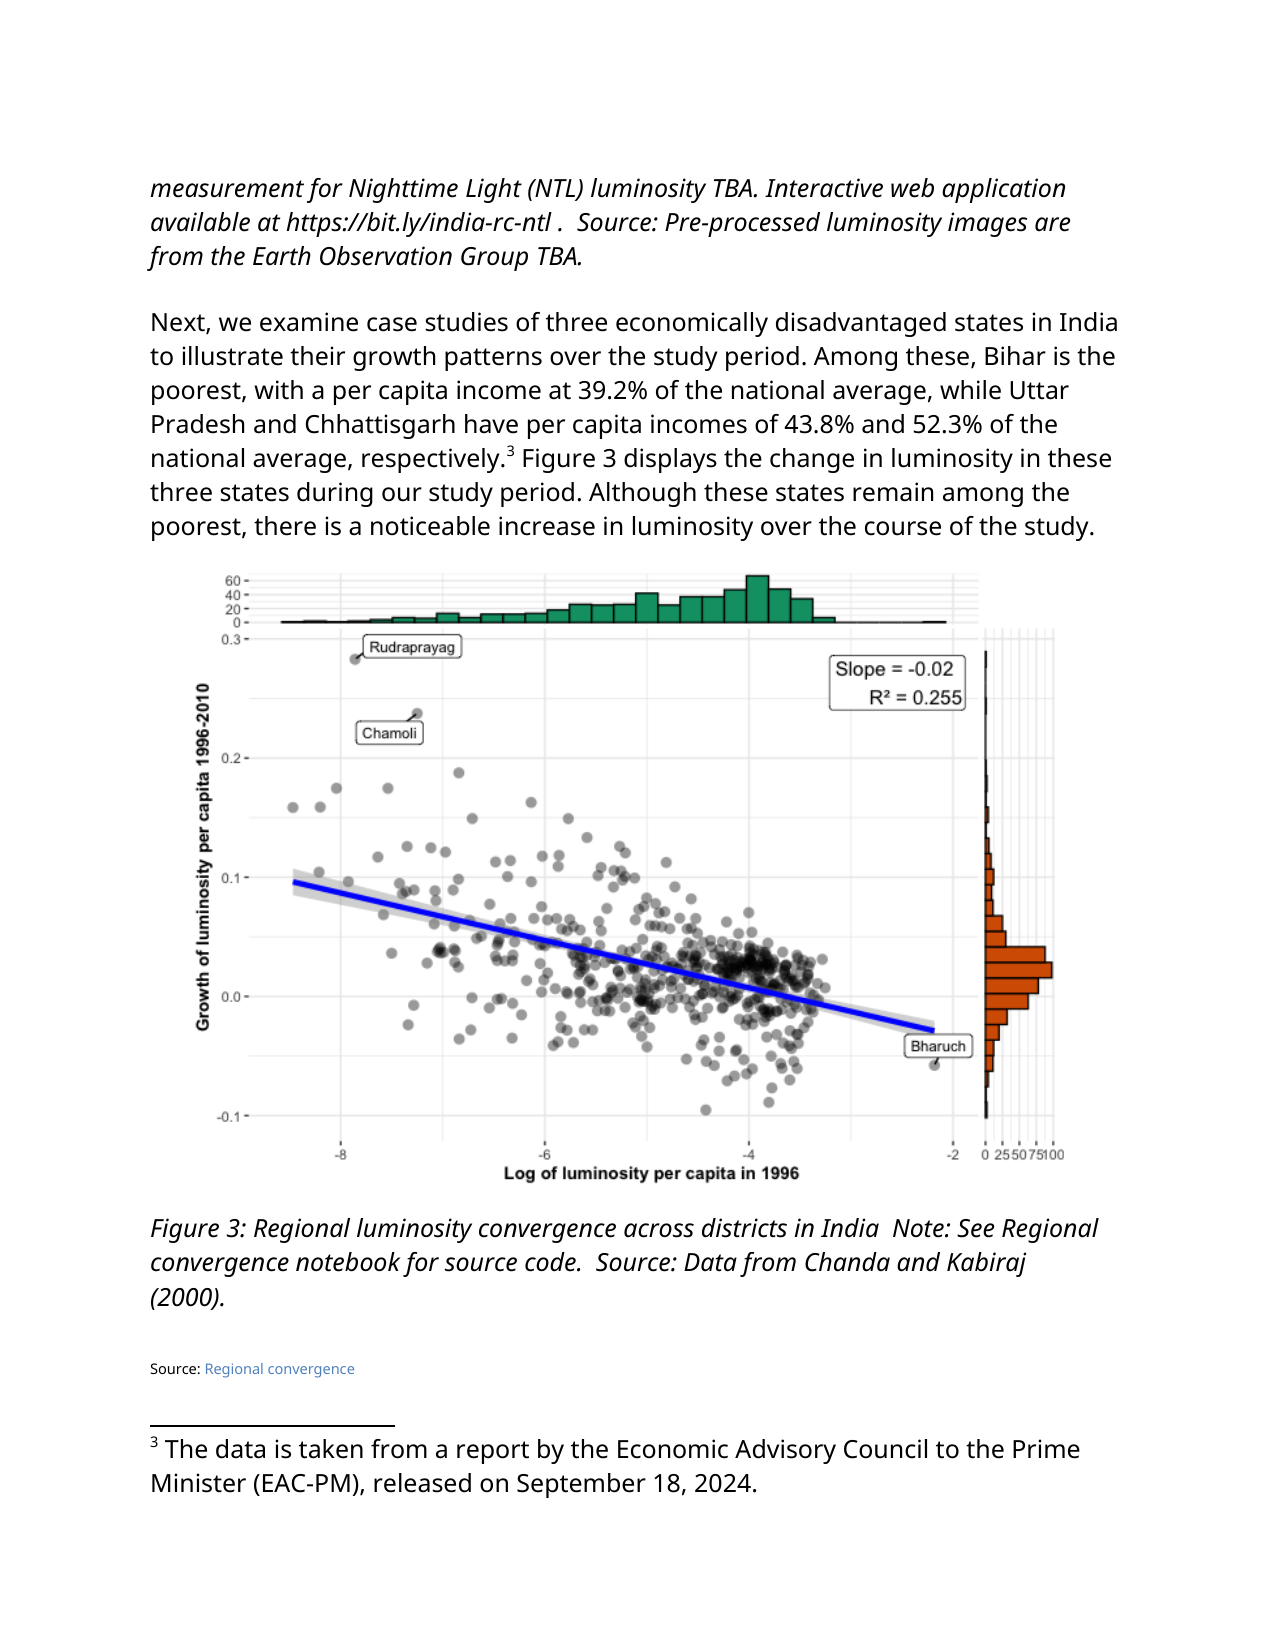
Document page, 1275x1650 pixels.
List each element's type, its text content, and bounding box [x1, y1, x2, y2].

table_header Figure 3: Regional luminosity convergence across districts in India Note: See Regional convergence notebook for source code. Source: Data from Chanda and Kabiraj (2000). [139, 561, 1114, 1326]
text Source: Regional convergence [150, 1344, 1125, 1378]
text Next, we examine case studies of three economically disadvantaged states in India to illustrate their growth patterns over the study period. Among these, Bihar is the poorest, with a per capita income at 39.2% of the national average, while Uttar Pradesh and Chhattisgarh have per capita incomes of 43.8% and 52.3% of the national average, respectively. Figure 3 displays the change in luminosity in these three states during our study period. Although these states remain among the poorest, there is a noticeable increase in luminosity over the course of the study. [150, 304, 1125, 543]
picture [188, 565, 1064, 1191]
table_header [139, 150, 1114, 286]
